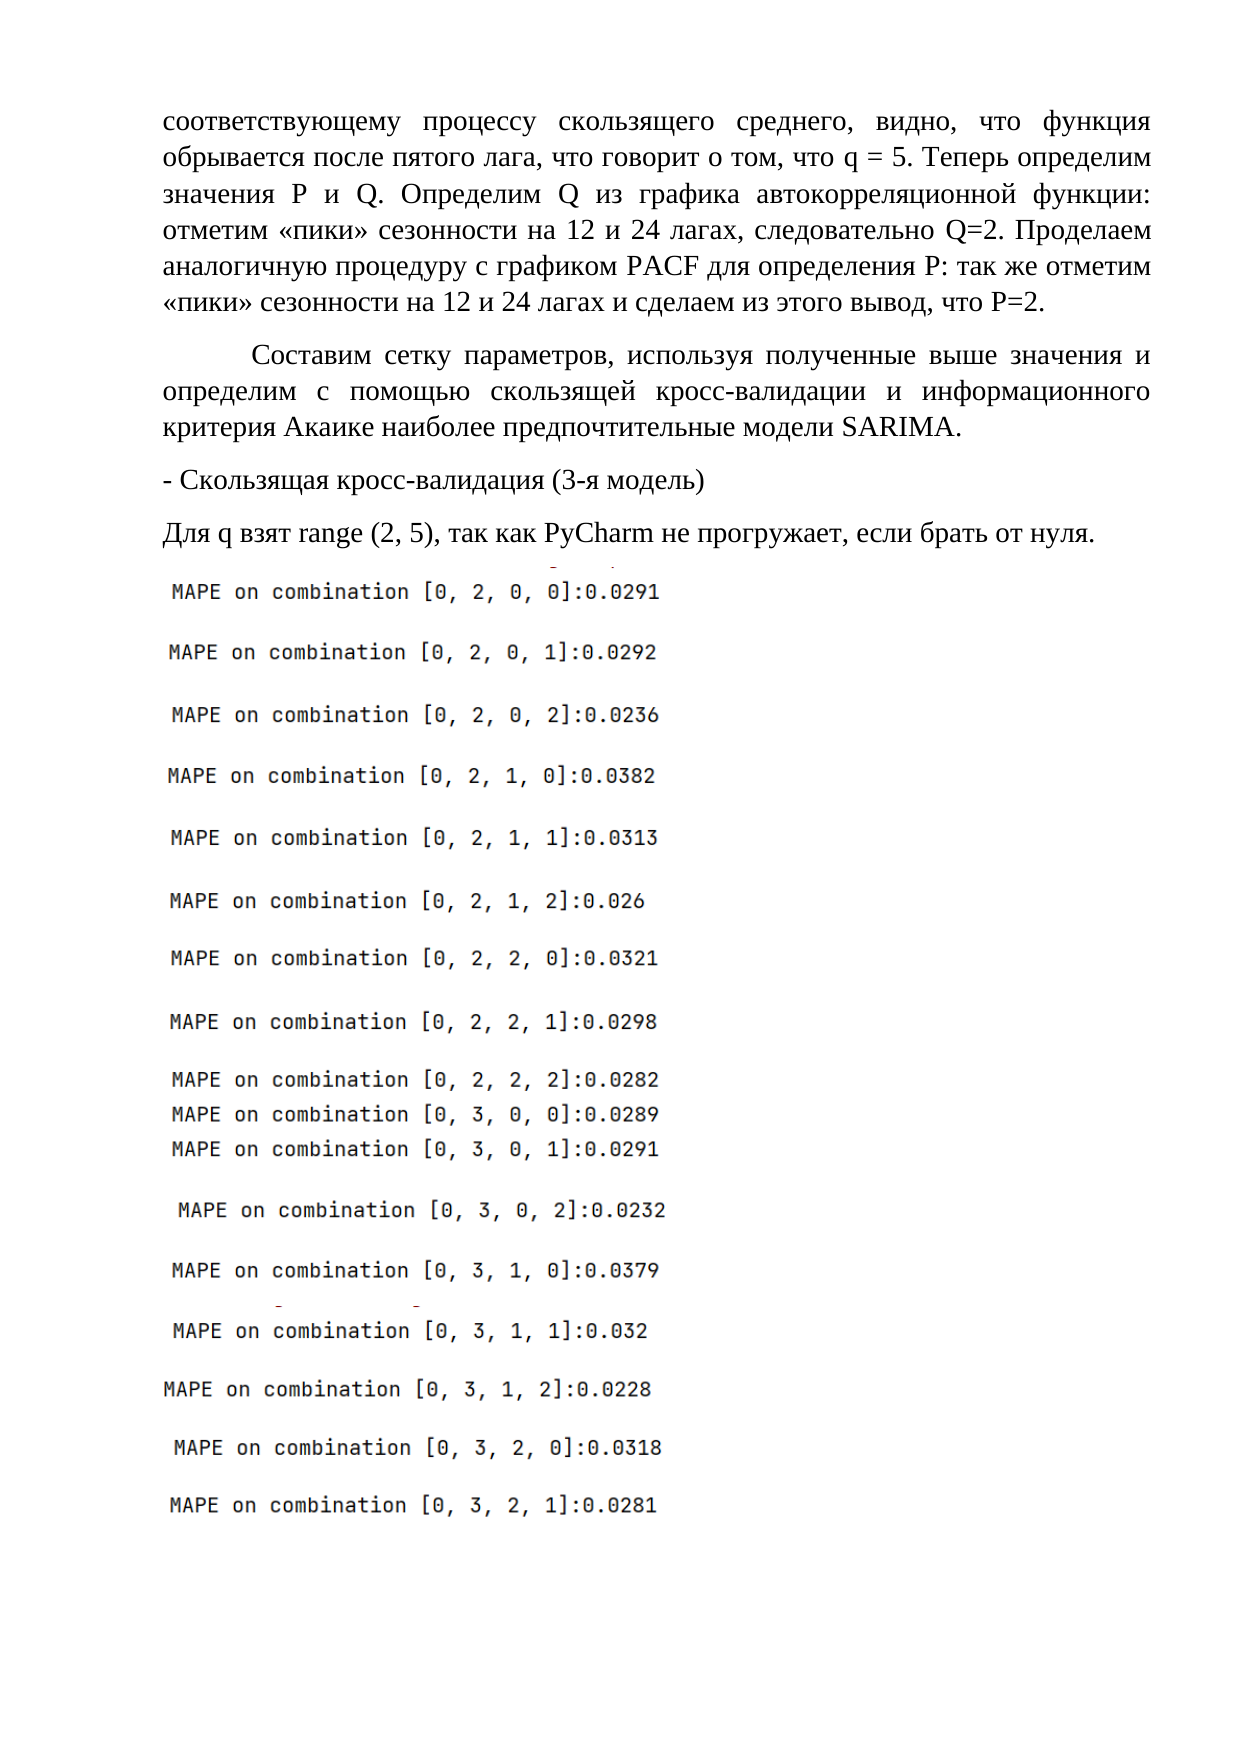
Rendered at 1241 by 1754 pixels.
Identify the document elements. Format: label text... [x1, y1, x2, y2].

picture [162, 1370, 661, 1407]
picture [162, 1060, 677, 1172]
picture [162, 1306, 673, 1352]
picture [162, 999, 696, 1042]
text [162, 103, 1152, 318]
picture [162, 567, 685, 615]
picture [162, 877, 664, 920]
picture [162, 752, 667, 798]
picture [162, 1489, 675, 1522]
picture [162, 633, 686, 673]
text Составим сетку параметров, используя полученные выше значения и определим с помощью скользящей кросс-валидации и информационного критерия Акаике наиболее предпочтительные модели SARIMA. [162, 337, 1152, 443]
text - Скользящая кросс-валидация (3-я модель) [162, 462, 1152, 496]
picture [162, 938, 696, 981]
picture [162, 1425, 728, 1471]
picture [162, 1190, 689, 1234]
text Для q взят range (2, 5), так как PyCharm не прогружает, если брать от нуля. [162, 515, 1152, 548]
picture [162, 1252, 672, 1288]
picture [162, 691, 698, 734]
picture [162, 816, 698, 859]
